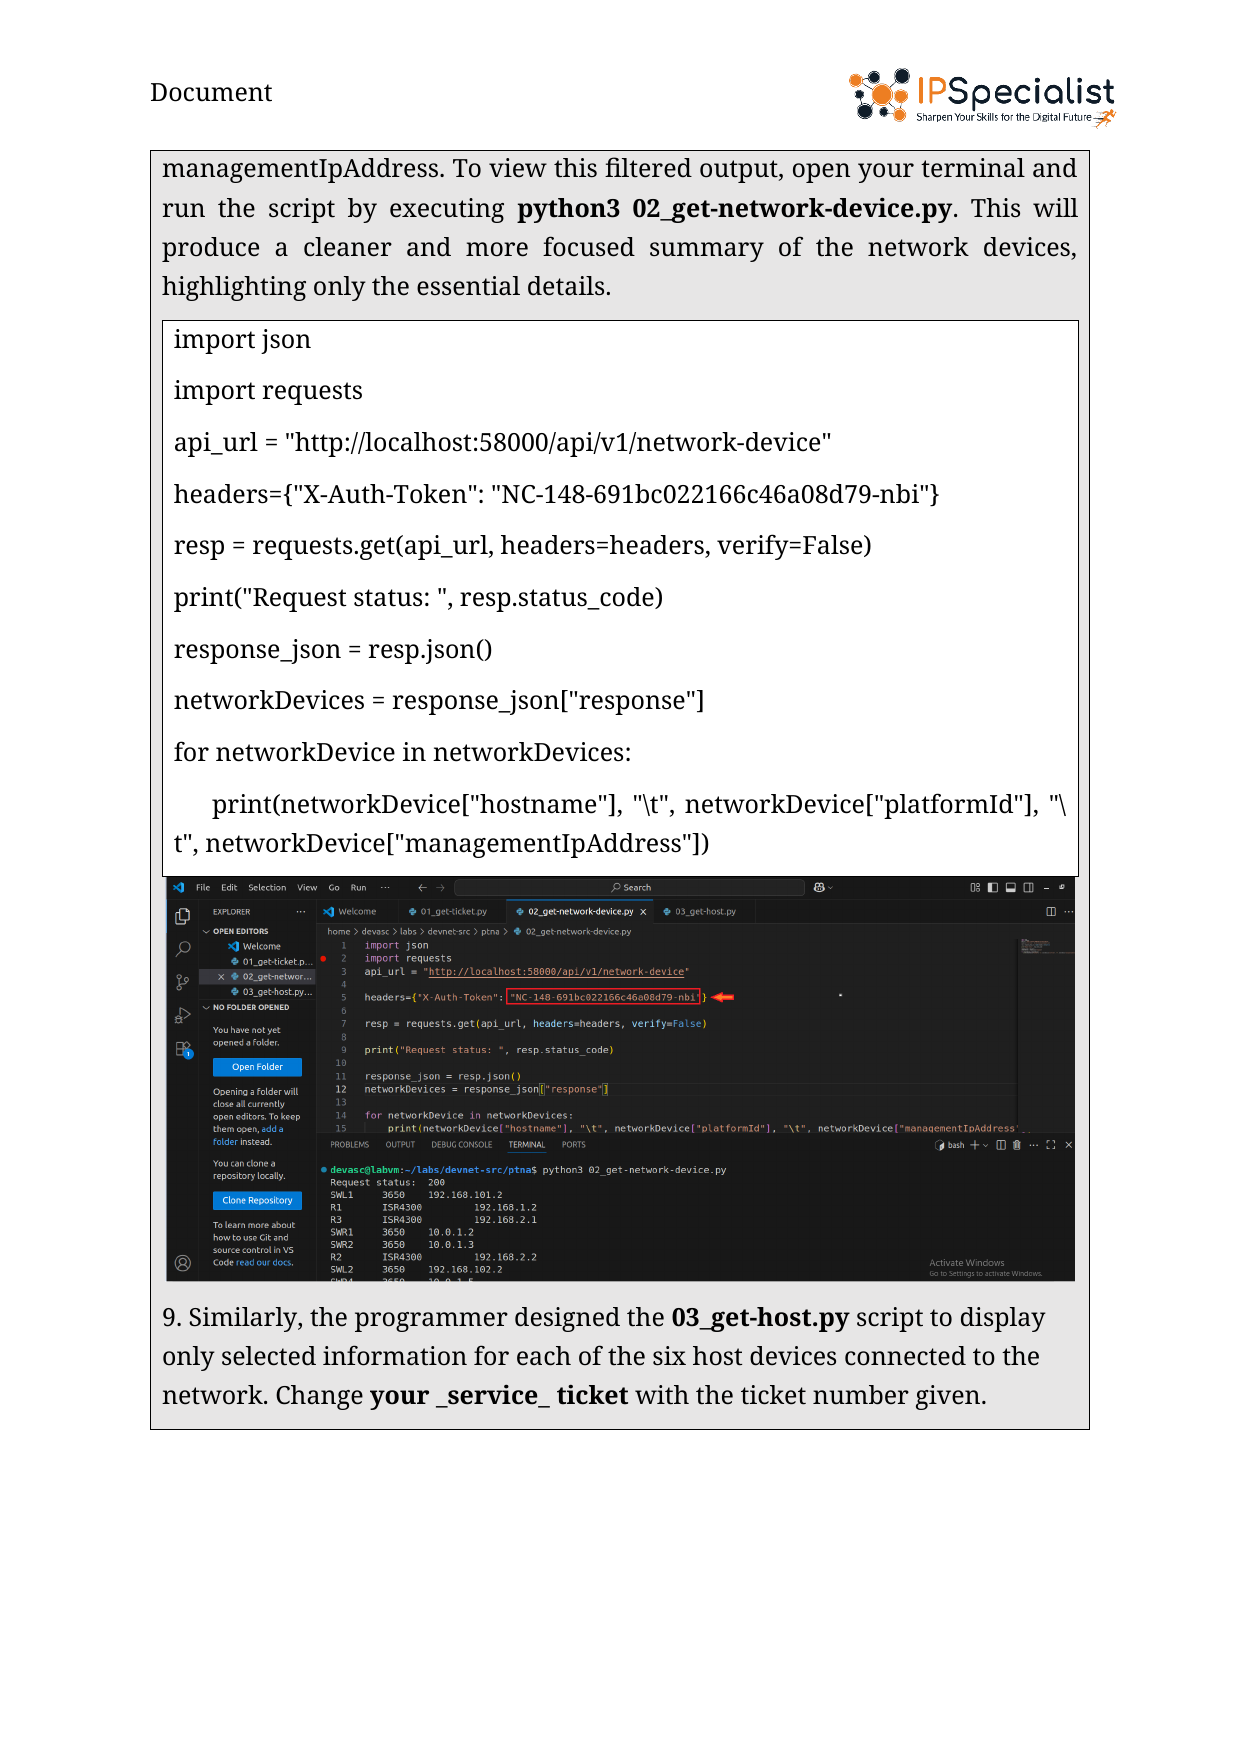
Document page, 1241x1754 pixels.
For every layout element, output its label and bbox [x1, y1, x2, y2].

table_header [151, 151, 1089, 1429]
picture [165, 877, 1075, 1282]
picture [843, 54, 1121, 136]
